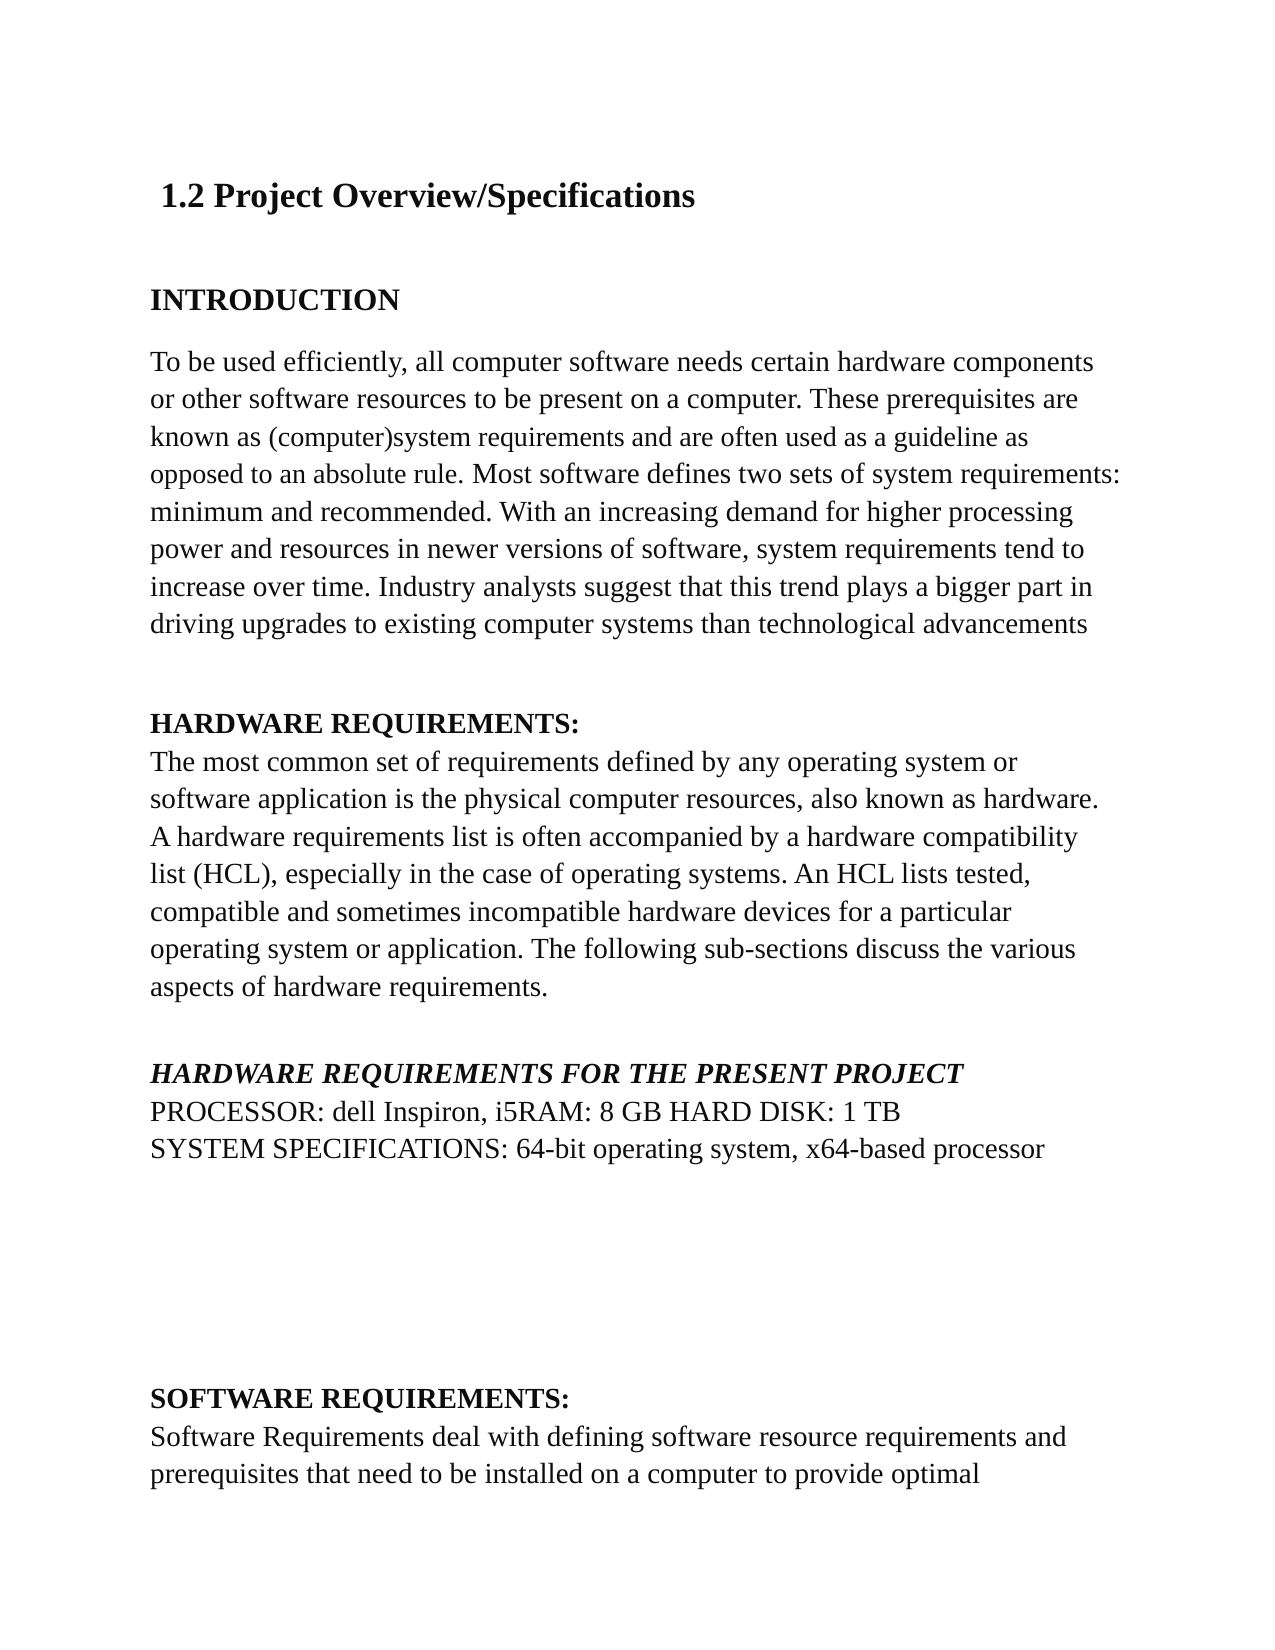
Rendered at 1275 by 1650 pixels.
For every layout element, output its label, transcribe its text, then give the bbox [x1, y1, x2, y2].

text INTRODUCTION [150, 287, 1125, 316]
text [150, 1416, 1108, 1491]
text PROCESSOR: dell Inspiron, i5RAM: 8 GB HARD DISK: 1 TB [150, 1091, 1125, 1129]
text HARDWARE REQUIREMENTS: [150, 704, 1125, 741]
text HARDWARE REQUIREMENTS FOR THE PRESENT PROJECT [150, 1054, 1125, 1091]
text The most common set of requirements defined by any operating system or software application is the physical computer resources, also known as hardware. A hardware requirements list is often accompanied by a hardware compatibility list (HCL), especially in the case of operating systems. An HCL lists tested, compatible and sometimes incompatible hardware devices for a particular operating system or application. The following sub-sections discuss the various aspects of hardware requirements. [150, 741, 1114, 1004]
text 1.2 Project Overview/Specifications [160, 187, 1125, 212]
text SOFTWARE REQUIREMENTS: [150, 1379, 1125, 1416]
text To be used efficiently, all computer software needs certain hardware components or other software resources to be present on a computer. These prerequisites are known as (computer)system requirements and are often used as a guideline as opposed to an absolute rule. Most software defines two sets of system requirements: minimum and recommended. With an increasing demand for higher processing power and resources in newer versions of software, system requirements tend to increase over time. Industry analysts suggest that this trend plays a bigger part in driving upgrades to existing computer systems than technological advancements [150, 341, 1125, 641]
text SYSTEM SPECIFICATIONS: 64-bit operating system, x64-based processor [150, 1129, 1125, 1166]
